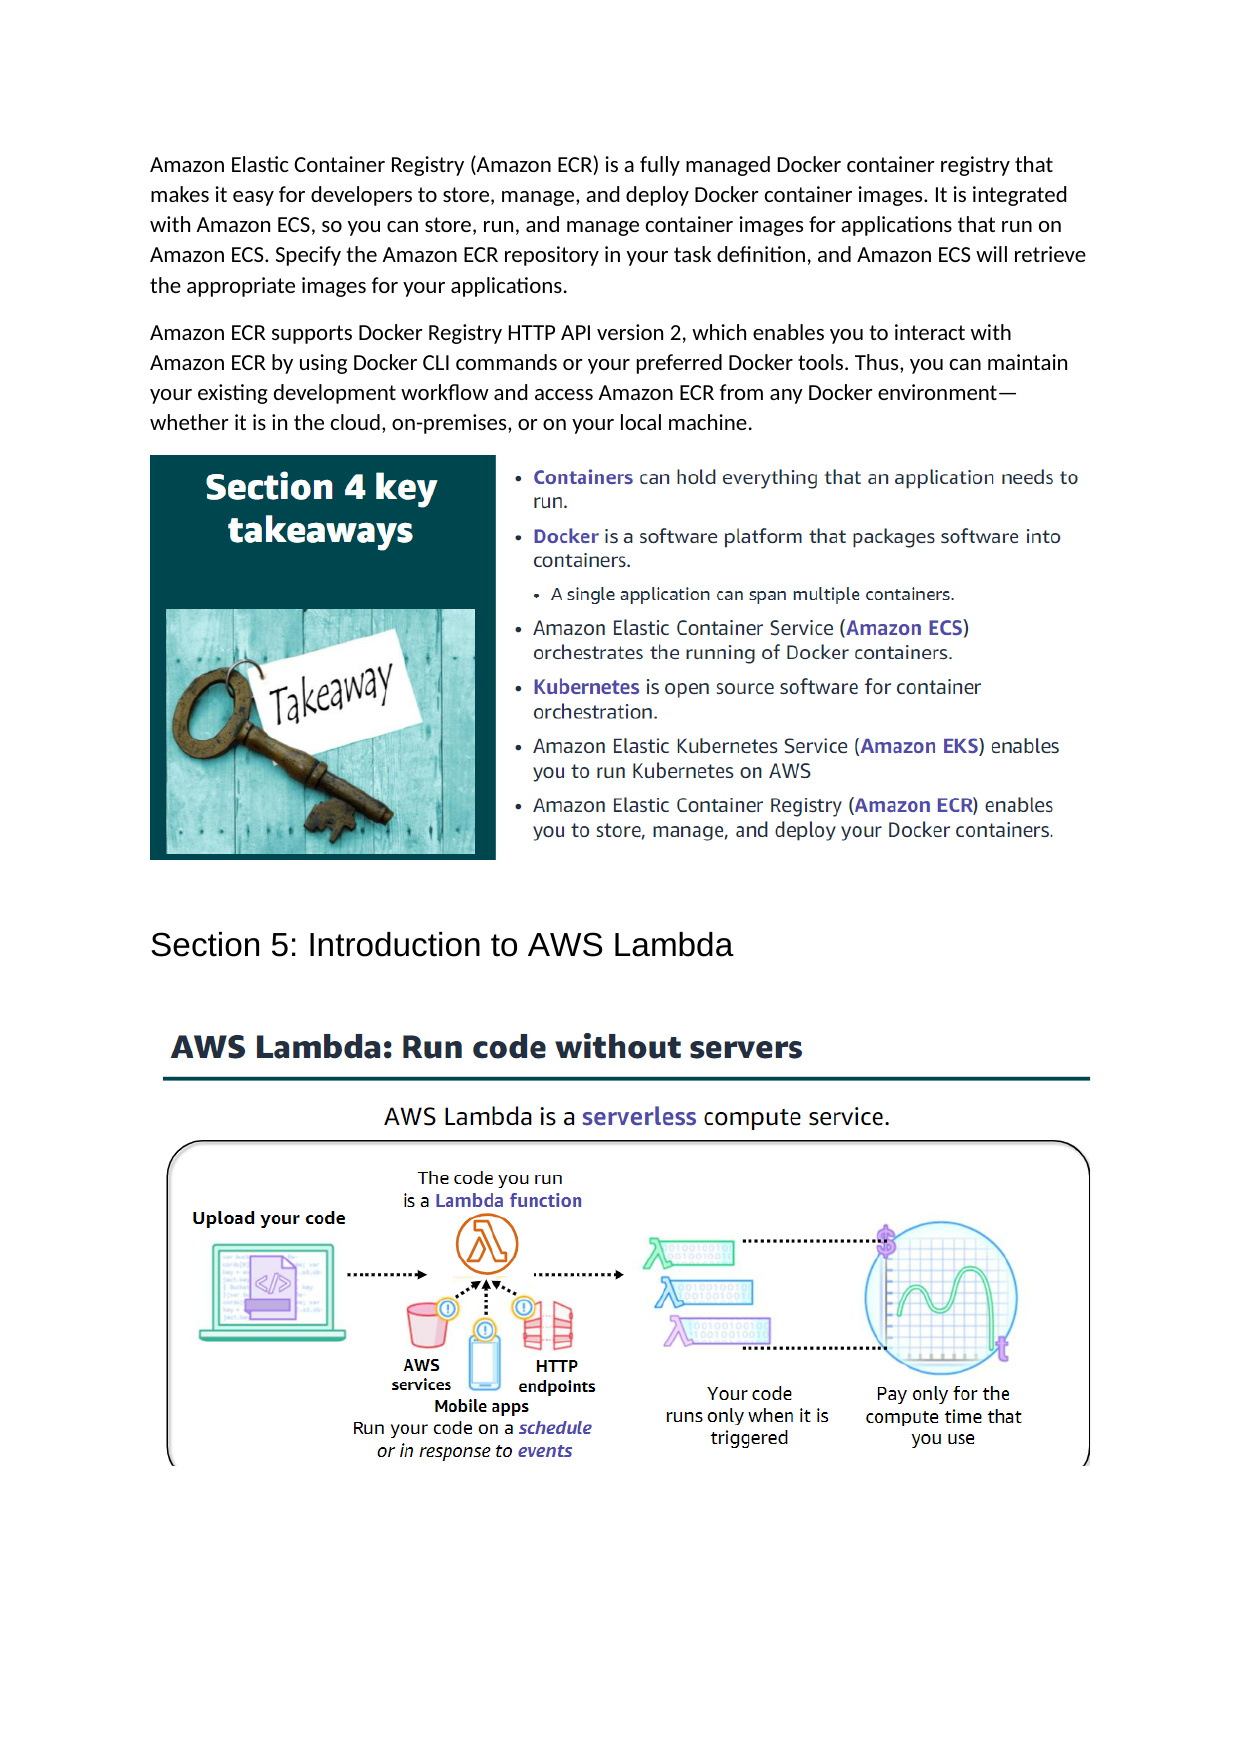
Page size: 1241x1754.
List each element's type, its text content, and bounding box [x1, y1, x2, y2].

text Section 5: Introduction to AWS Lambda [150, 925, 1090, 963]
text Amazon Elastic Container Registry (Amazon ECR) is a fully managed Docker container registry that makes it easy for developers to store, manage, and deploy Docker container images. It is integrated with Amazon ECS, so you can store, run, and manage container images for applications that run on Amazon ECS. Specify the Amazon ECR repository in your task definition, and Amazon ECS will retrieve the appropriate images for your applications. [150, 150, 1090, 299]
picture [150, 1010, 1091, 1466]
picture [150, 455, 1091, 860]
text Amazon ECR supports Docker Registry HTTP API version 2, which enables you to interact with Amazon ECR by using Docker CLI commands or your preferred Docker tools. Thus, you can maintain your existing development workflow and access Amazon ECR from any Docker environment—whether it is in the cloud, on-premises, or on your local machine. [150, 318, 1090, 436]
